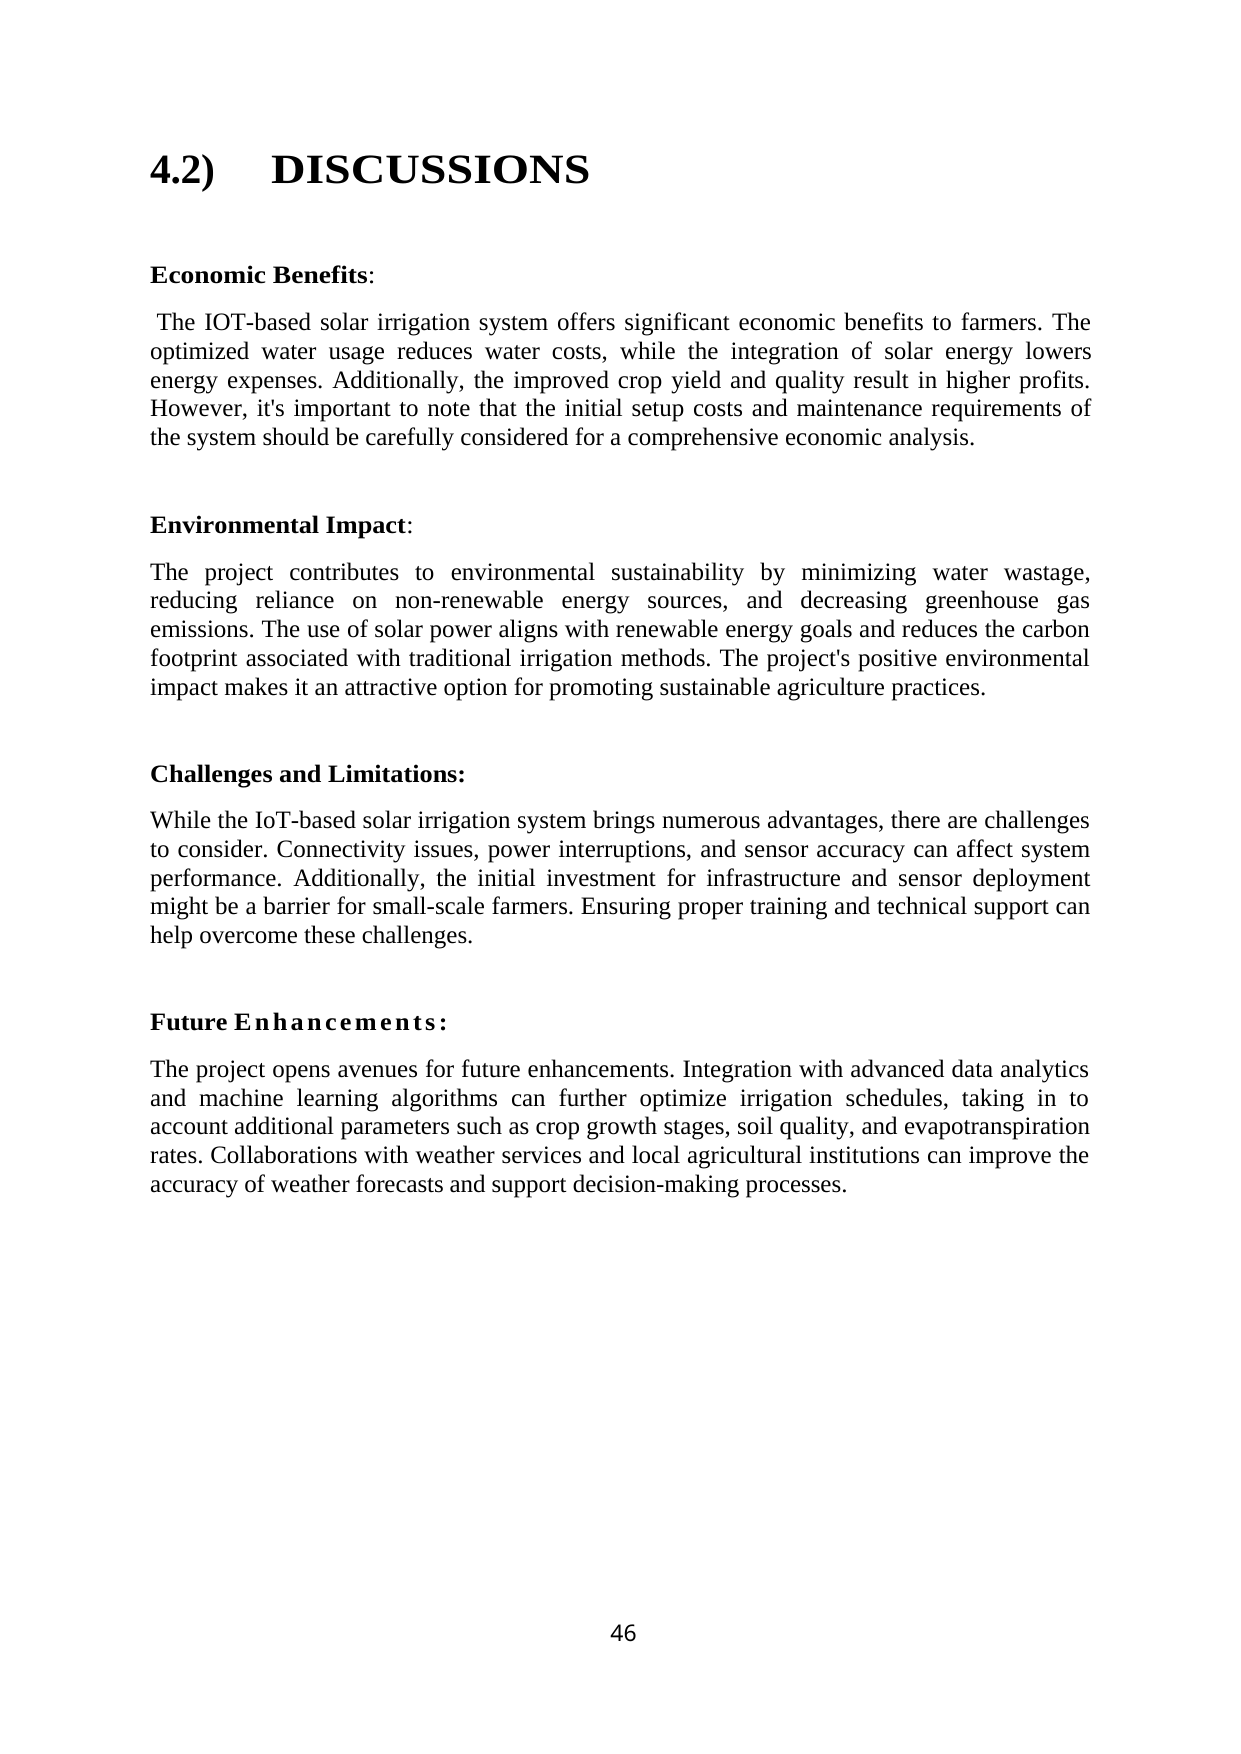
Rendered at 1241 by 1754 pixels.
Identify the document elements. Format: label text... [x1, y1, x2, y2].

subtitle DISCUSSIONS [150, 144, 1126, 192]
text The project opens avenues for future enhancements. Integration with advanced data analytics and machine learning algorithms can further optimize irrigation schedules, taking in to account additional parameters such as crop growth stages, soil quality, and evapotranspiration rates. Collaborations with weather services and local agricultural institutions can improve the accuracy of weather forecasts and support decision-making processes. [150, 1054, 1091, 1198]
text Economic Benefits: [150, 260, 1126, 289]
subtitle Challenges and Limitations: [150, 759, 1126, 788]
subtitle Future Enhancements: [150, 1007, 1126, 1036]
subtitle Environmental Impact: [150, 510, 1126, 538]
text While the IoT-based solar irrigation system brings numerous advantages, there are challenges to consider. Connectivity issues, power interruptions, and sensor accuracy can affect system performance. Additionally, the initial investment for infrastructure and sensor deployment might be a barrier for small-scale farmers. Ensuring proper training and technical support can help overcome these challenges. [150, 805, 1091, 949]
text The project contributes to environmental sustainability by minimizing water wastage, reducing reliance on non-renewable energy sources, and decreasing greenhouse gas emissions. The use of solar power aligns with renewable energy goals and reduces the carbon footprint associated with traditional irrigation methods. The project's positive environmental impact makes it an attractive option for promoting sustainable agriculture practices. [150, 557, 1091, 700]
text The IOT-based solar irrigation system offers significant economic benefits to farmers. The optimized water usage reduces water costs, while the integration of solar energy lowers energy expenses. Additionally, the improved crop yield and quality result in higher profits. However, it's important to note that the initial setup costs and maintenance requirements of the system should be carefully considered for a comprehensive economic analysis. [150, 307, 1092, 451]
